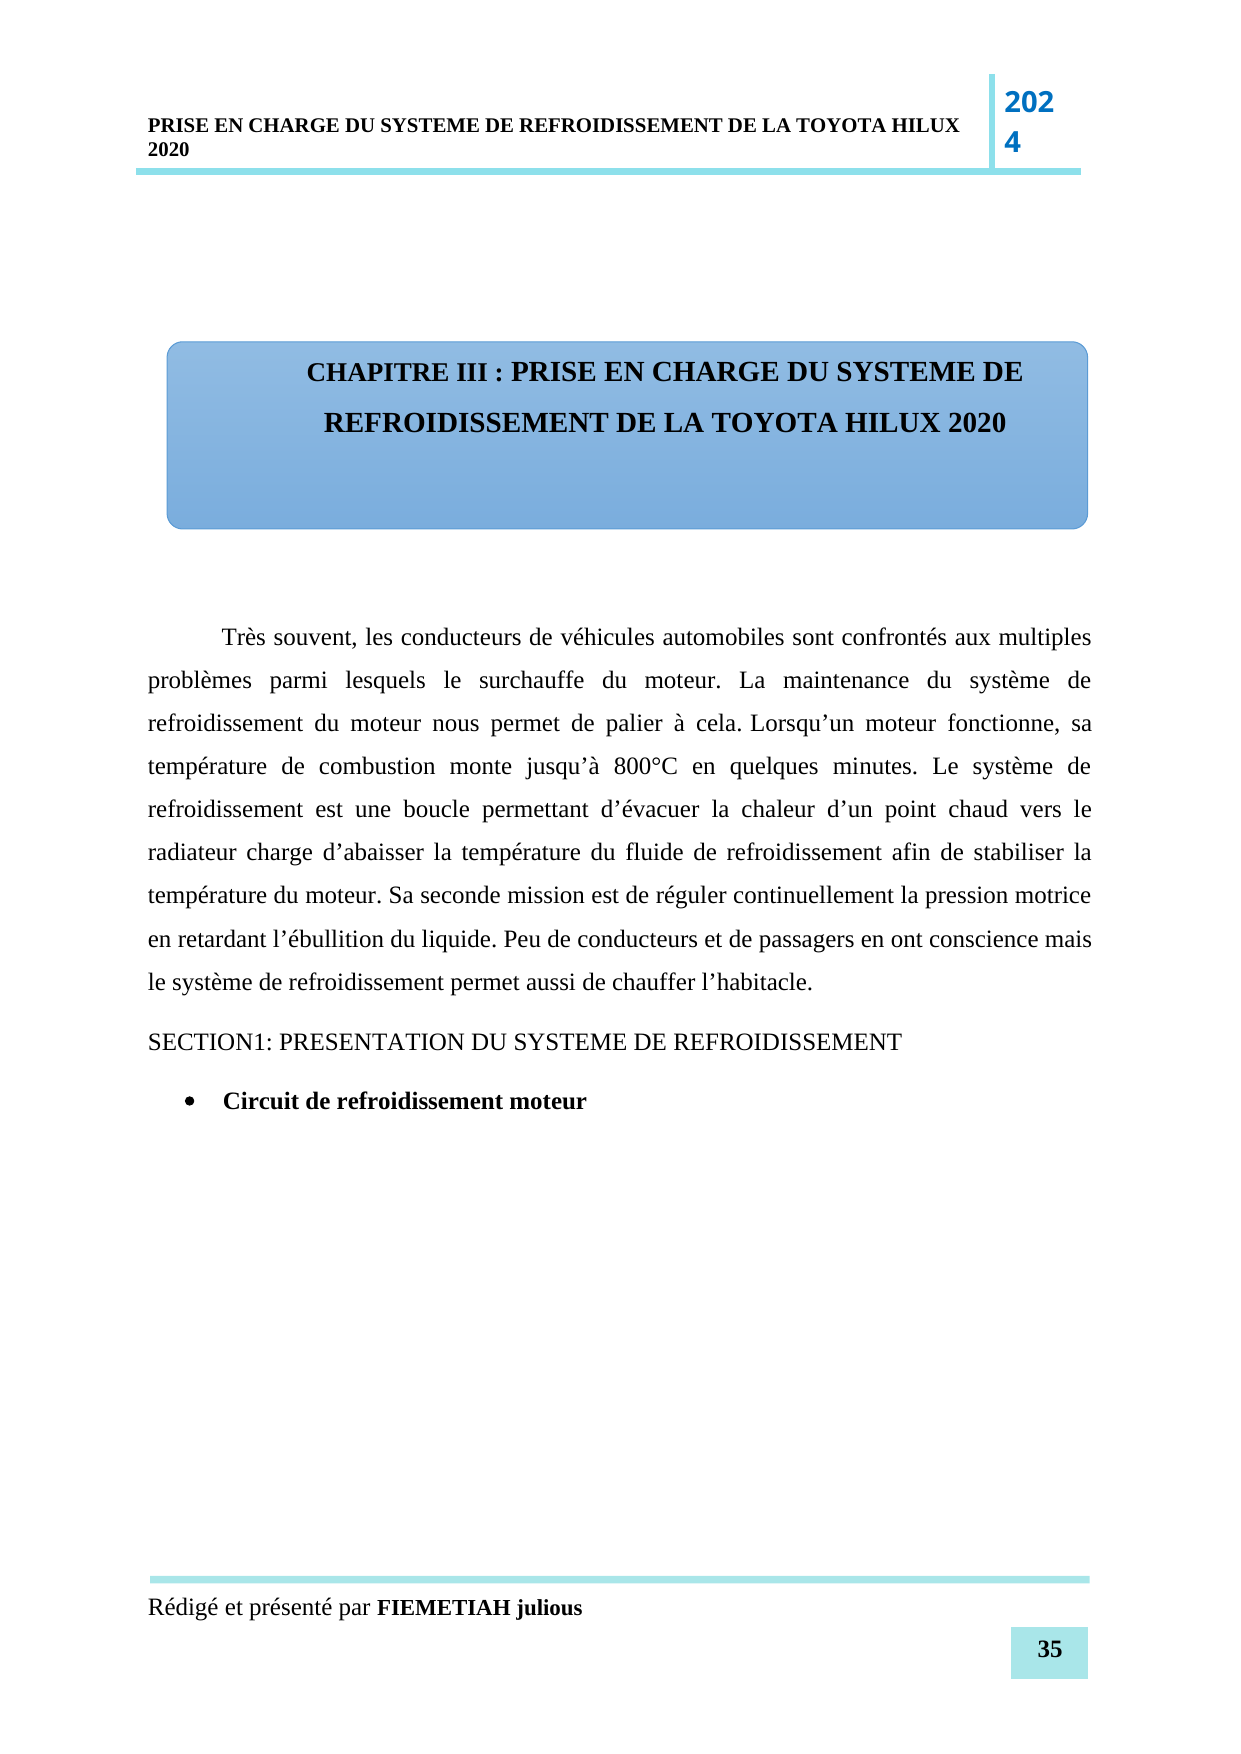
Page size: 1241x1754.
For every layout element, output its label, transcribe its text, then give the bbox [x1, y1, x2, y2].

list Circuit de refroidissement moteur [185, 1086, 1092, 1115]
text SECTION1: PRESENTATION DU SYSTEME DE REFROIDISSEMENT [148, 1027, 1092, 1055]
text Très souvent, les conducteurs de véhicules automobiles sont confrontés aux multiples problèmes parmi lesquels le surchauffe du moteur. La maintenance du système de refroidissement du moteur nous permet de palier à cela. Lorsqu’un moteur fonctionne, sa température de combustion monte jusqu’à 800°C en quelques minutes. Le système de refroidissement est une boucle permettant d’évacuer la chaleur d’un point chaud vers le radiateur charge d’abaisser la température du fluide de refroidissement afin de stabiliser la température du moteur. Sa seconde mission est de réguler continuellement la pression motrice en retardant l’ébullition du liquide. Peu de conducteurs et de passagers en ont conscience mais le système de refroidissement permet aussi de chauffer l’habitacle. [148, 622, 1092, 996]
